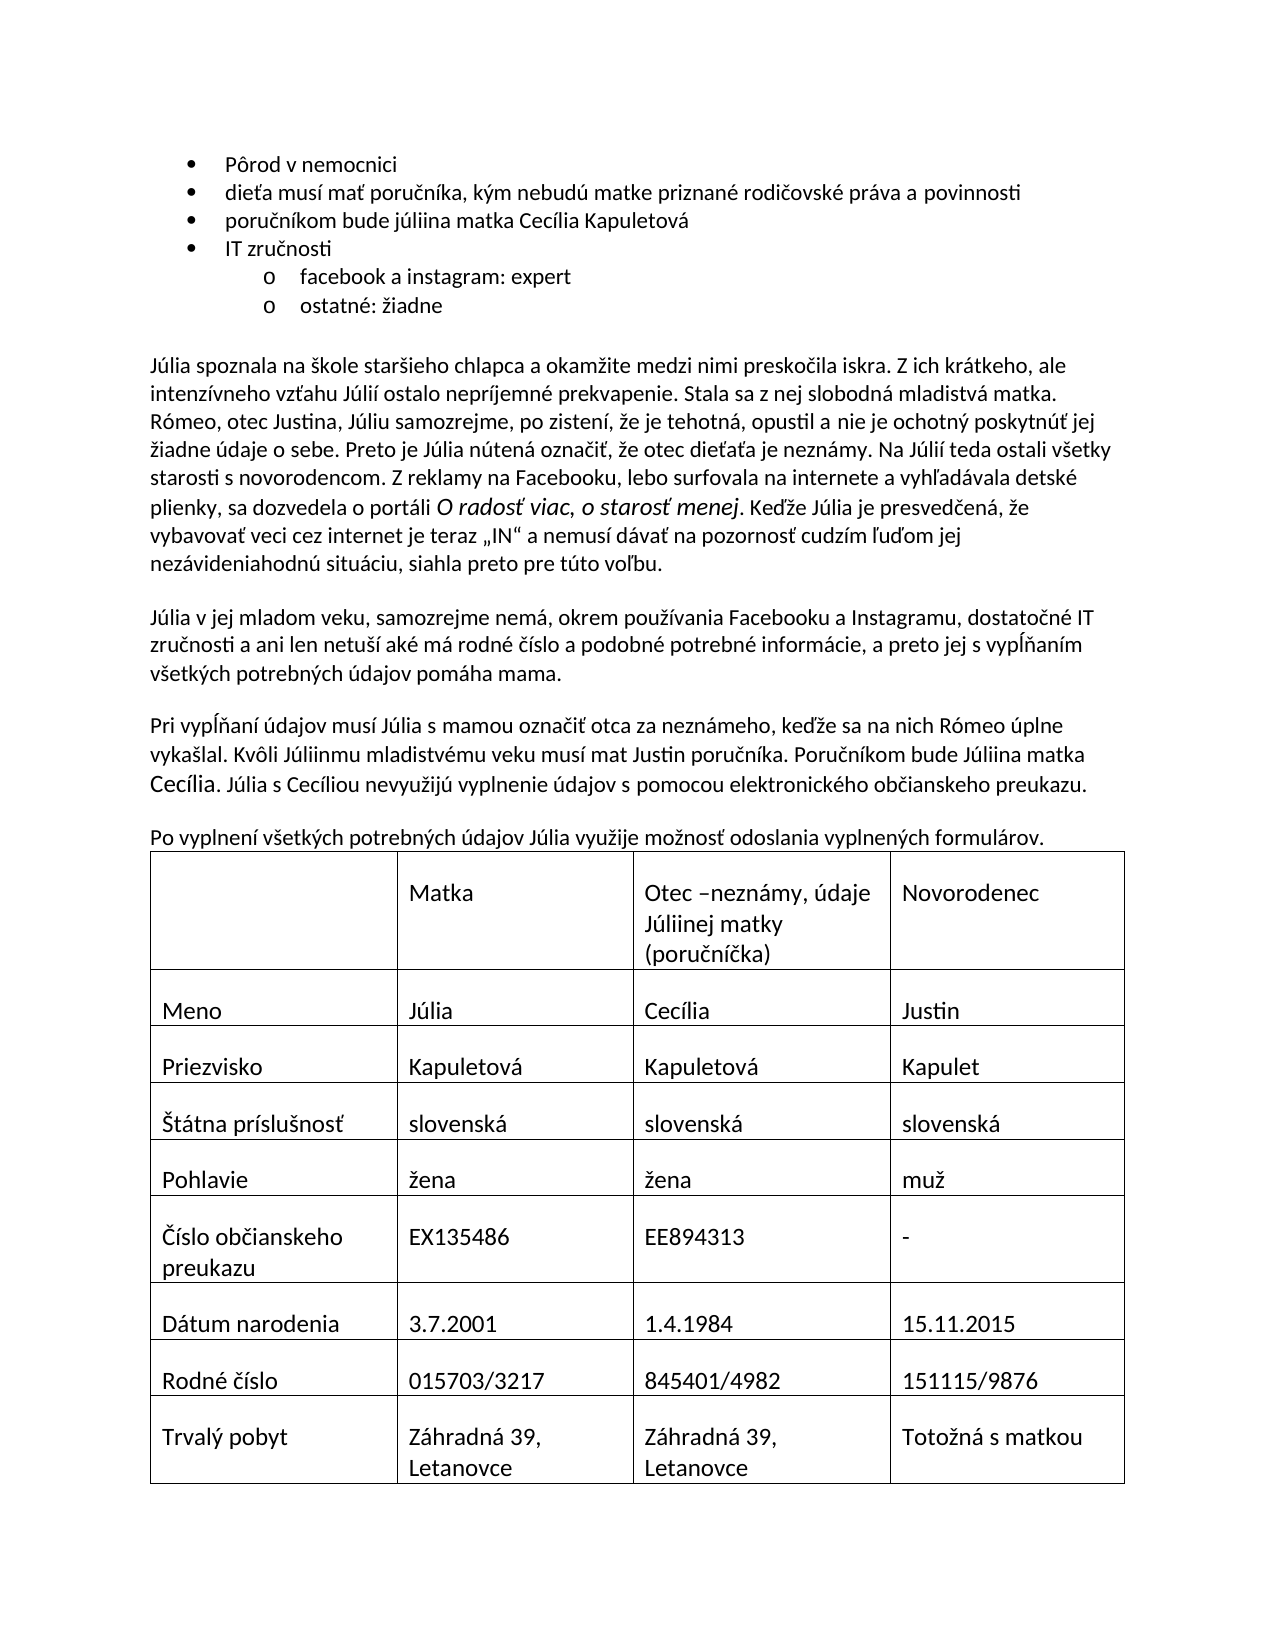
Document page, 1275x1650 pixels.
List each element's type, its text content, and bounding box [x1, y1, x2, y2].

table_cell Júlia [398, 970, 633, 1025]
table_cell Štátna príslušnosť [151, 1083, 397, 1138]
table_cell 151115/9876 [891, 1340, 1124, 1395]
table_cell Rodné číslo [151, 1340, 397, 1395]
table_cell Kapuletová [398, 1026, 633, 1082]
table_cell Záhradná 39, Letanovce [398, 1396, 633, 1482]
list ostatné: žiadne [262, 291, 1125, 320]
list facebook a instagram: expert [262, 262, 1125, 291]
text Po vyplnení všetkých potrebných údajov Júlia využije možnosť odoslania vyplnených formulárov. [150, 823, 1125, 851]
table_cell Kapulet [891, 1026, 1124, 1082]
table_cell 1.4.1984 [634, 1283, 890, 1339]
table_cell 845401/4982 [634, 1340, 890, 1395]
table_cell Číslo občianskeho preukazu [151, 1196, 397, 1282]
list Pôrod v nemocnici [187, 150, 1125, 178]
table_cell žena [398, 1140, 633, 1195]
table_cell Trvalý pobyt [151, 1396, 397, 1482]
text Júlia v jej mladom veku, samozrejme nemá, okrem používania Facebooku a Instagramu, dostatočné IT zručnosti a ani len netuší aké má rodné číslo a podobné potrebné informácie, a preto jej s vypĺňaním všetkých potrebných údajov pomáha mama. [150, 603, 1125, 687]
table_header Otec –neznámy, údaje Júliinej matky (poručníčka) [634, 852, 890, 969]
text Pri vypĺňaní údajov musí Júlia s mamou označiť otca za neznámeho, keďže sa na nich Rómeo úplne vykašlal. Kvôli Júliinmu mladistvému veku musí mat Justin poručníka. Poručníkom bude Júliina matka Cecília. Júlia s Cecíliou nevyužijú vyplnenie údajov s pomocou elektronického občianskeho preukazu. [150, 712, 1125, 798]
list dieťa musí mať poručníka, kým nebudú matke priznané rodičovské práva a povinnosti [187, 178, 1125, 206]
text Júlia spoznala na škole staršieho chlapca a okamžite medzi nimi preskočila iskra. Z ich krátkeho, ale intenzívneho vzťahu Júlií ostalo nepríjemné prekvapenie. Stala sa z nej slobodná mladistvá matka. Rómeo, otec Justina, Júliu samozrejme, po zistení, že je tehotná, opustil a nie je ochotný poskytnúť jej žiadne údaje o sebe. Preto je Júlia nútená označiť, že otec dieťaťa je neznámy. Na Júlií teda ostali všetky starosti s novorodencom. Z reklamy na Facebooku, lebo surfovala na internete a vyhľadávala detské plienky, sa dozvedela o portáli O radosť viac, o starosť menej. Keďže Júlia je presvedčená, že vybavovať veci cez internet je teraz „IN“ a nemusí dávať na pozornosť cudzím ľuďom jej nezávideniahodnú situáciu, siahla preto pre túto voľbu. [150, 351, 1125, 578]
table_cell muž [891, 1140, 1124, 1195]
table_cell EE894313 [634, 1196, 890, 1282]
table_cell Dátum narodenia [151, 1283, 397, 1339]
list IT zručnosti [187, 234, 1125, 262]
table_cell - [891, 1196, 1124, 1282]
table_cell Kapuletová [634, 1026, 890, 1082]
table_cell slovenská [891, 1083, 1124, 1138]
table_cell Cecília [634, 970, 890, 1025]
table_cell Pohlavie [151, 1140, 397, 1195]
table_cell Justin [891, 970, 1124, 1025]
table_cell 15.11.2015 [891, 1283, 1124, 1339]
table_cell Záhradná 39, Letanovce [634, 1396, 890, 1482]
table_cell žena [634, 1140, 890, 1195]
table_header Matka [398, 852, 633, 969]
list poručníkom bude júliina matka Cecília Kapuletová [187, 206, 1125, 234]
table_cell EX135486 [398, 1196, 633, 1282]
table_cell Priezvisko [151, 1026, 397, 1082]
table_cell Meno [151, 970, 397, 1025]
table_cell slovenská [398, 1083, 633, 1138]
table_header [151, 852, 397, 969]
table_cell 015703/3217 [398, 1340, 633, 1395]
table_cell 3.7.2001 [398, 1283, 633, 1339]
table_cell slovenská [634, 1083, 890, 1138]
table_header Novorodenec [891, 852, 1124, 969]
table_cell Totožná s matkou [891, 1396, 1124, 1482]
